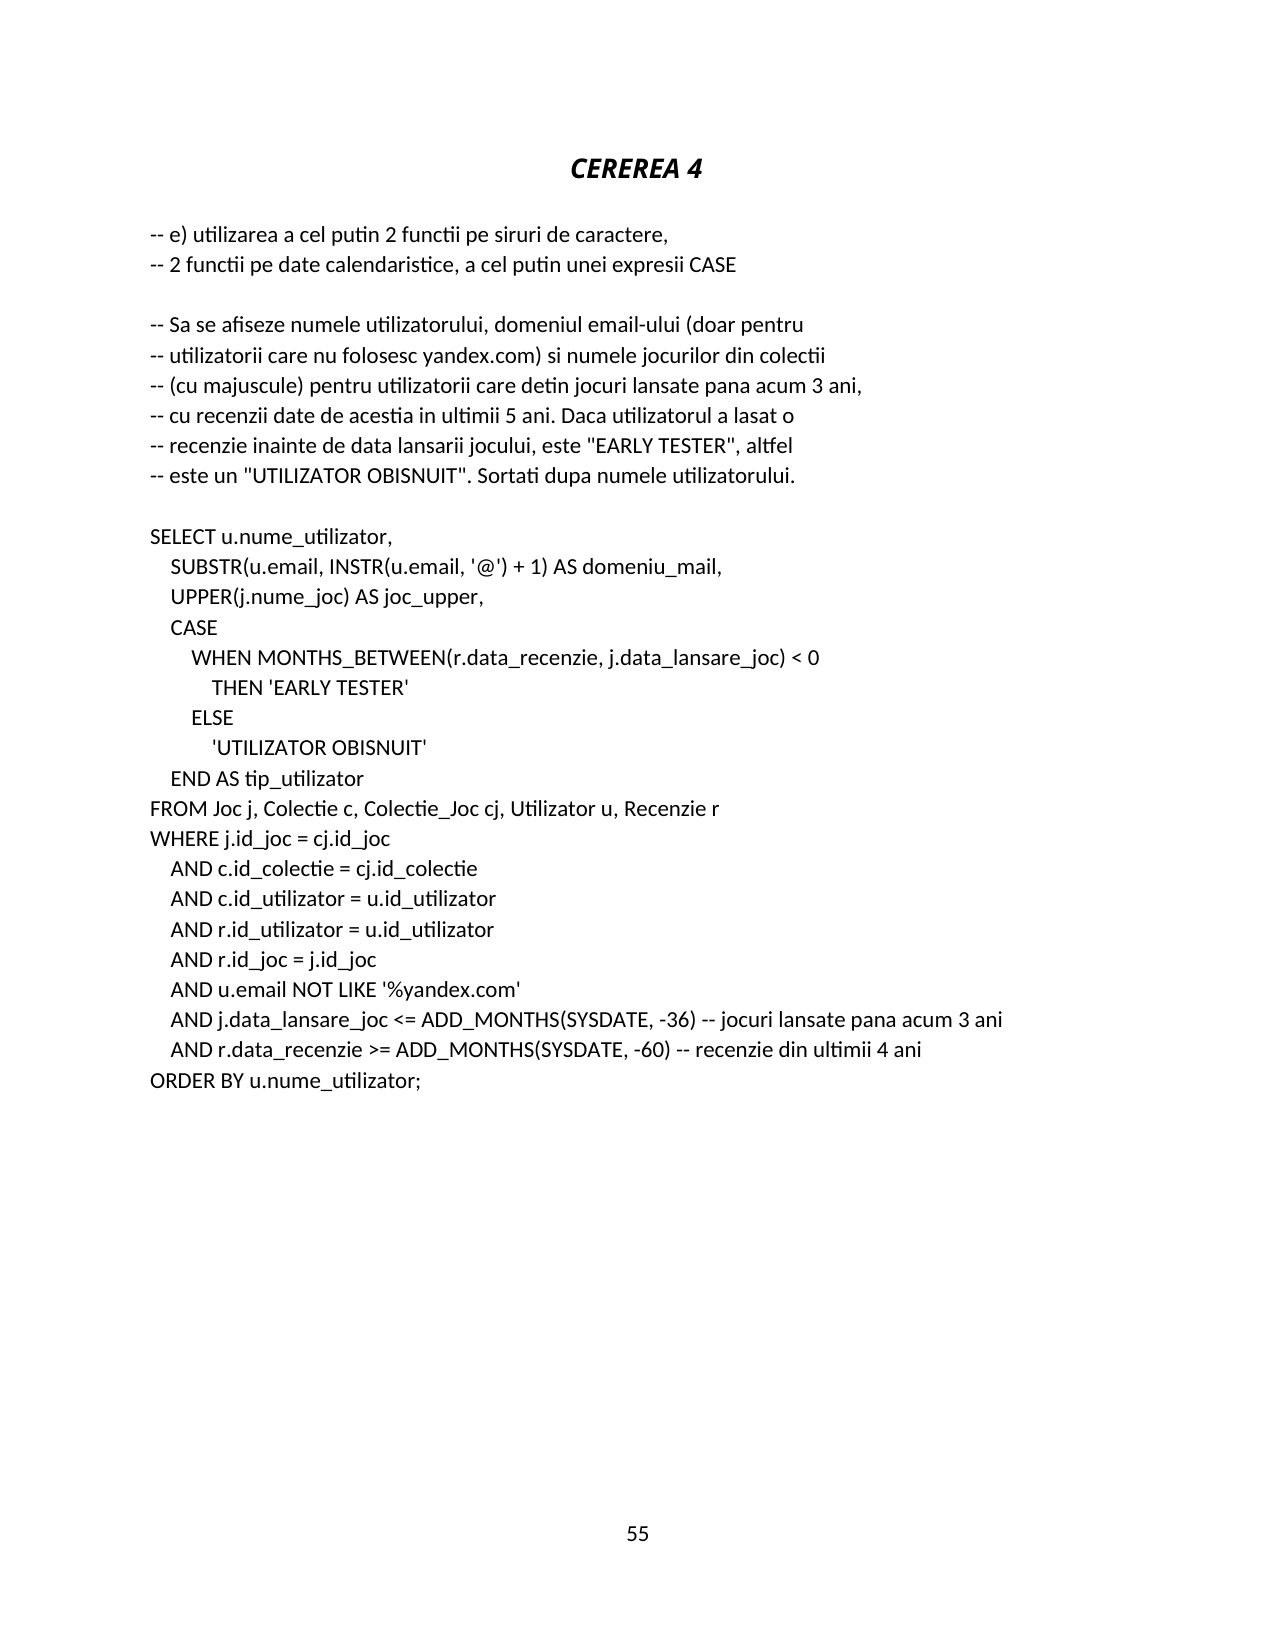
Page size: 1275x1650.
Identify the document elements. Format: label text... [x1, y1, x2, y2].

text FROM Joc j, Colectie c, Colectie_Joc cj, Utilizator u, Recenzie r [150, 794, 1125, 822]
text AND j.data_lansare_joc <= ADD_MONTHS(SYSDATE, -36) -- jocuri lansate pana acum 3 ani [150, 1005, 1125, 1033]
text UPPER(j.nume_joc) AS joc_upper, [150, 582, 1125, 611]
text -- 2 functii pe date calendaristice, a cel putin unei expresii CASE [150, 250, 1125, 278]
text WHERE j.id_joc = cj.id_joc [150, 824, 1125, 852]
subtitle CEREREA 4 [150, 150, 1125, 187]
text SUBSTR(u.email, INSTR(u.email, '@') + 1) AS domeniu_mail, [150, 552, 1125, 580]
text AND r.id_joc = j.id_joc [150, 945, 1125, 973]
text AND c.id_utilizator = u.id_utilizator [150, 884, 1125, 913]
text END AS tip_utilizator [150, 764, 1125, 792]
text ELSE [150, 703, 1125, 731]
text -- utilizatorii care nu folosesc yandex.com) si numele jocurilor din colectii [150, 341, 1125, 369]
text SELECT u.nume_utilizator, [150, 522, 1125, 550]
text ORDER BY u.nume_utilizator; [150, 1066, 1125, 1094]
text THEN 'EARLY TESTER' [150, 673, 1125, 701]
text -- (cu majuscule) pentru utilizatorii care detin jocuri lansate pana acum 3 ani, [150, 371, 1125, 399]
text -- recenzie inainte de data lansarii jocului, este "EARLY TESTER", altfel [150, 431, 1125, 459]
text CASE [150, 613, 1125, 641]
text 'UTILIZATOR OBISNUIT' [150, 733, 1125, 762]
text WHEN MONTHS_BETWEEN(r.data_recenzie, j.data_lansare_joc) < 0 [150, 643, 1125, 671]
text AND r.id_utilizator = u.id_utilizator [150, 915, 1125, 943]
text AND c.id_colectie = cj.id_colectie [150, 854, 1125, 882]
text AND u.email NOT LIKE '%yandex.com' [150, 975, 1125, 1003]
text -- e) utilizarea a cel putin 2 functii pe siruri de caractere, [150, 220, 1125, 248]
text AND r.data_recenzie >= ADD_MONTHS(SYSDATE, -60) -- recenzie din ultimii 4 ani [150, 1036, 1125, 1064]
text -- este un "UTILIZATOR OBISNUIT". Sortati dupa numele utilizatorului. [150, 462, 1125, 490]
text -- cu recenzii date de acestia in ultimii 5 ani. Daca utilizatorul a lasat o [150, 401, 1125, 429]
text -- Sa se afiseze numele utilizatorului, domeniul email-ului (doar pentru [150, 311, 1125, 339]
